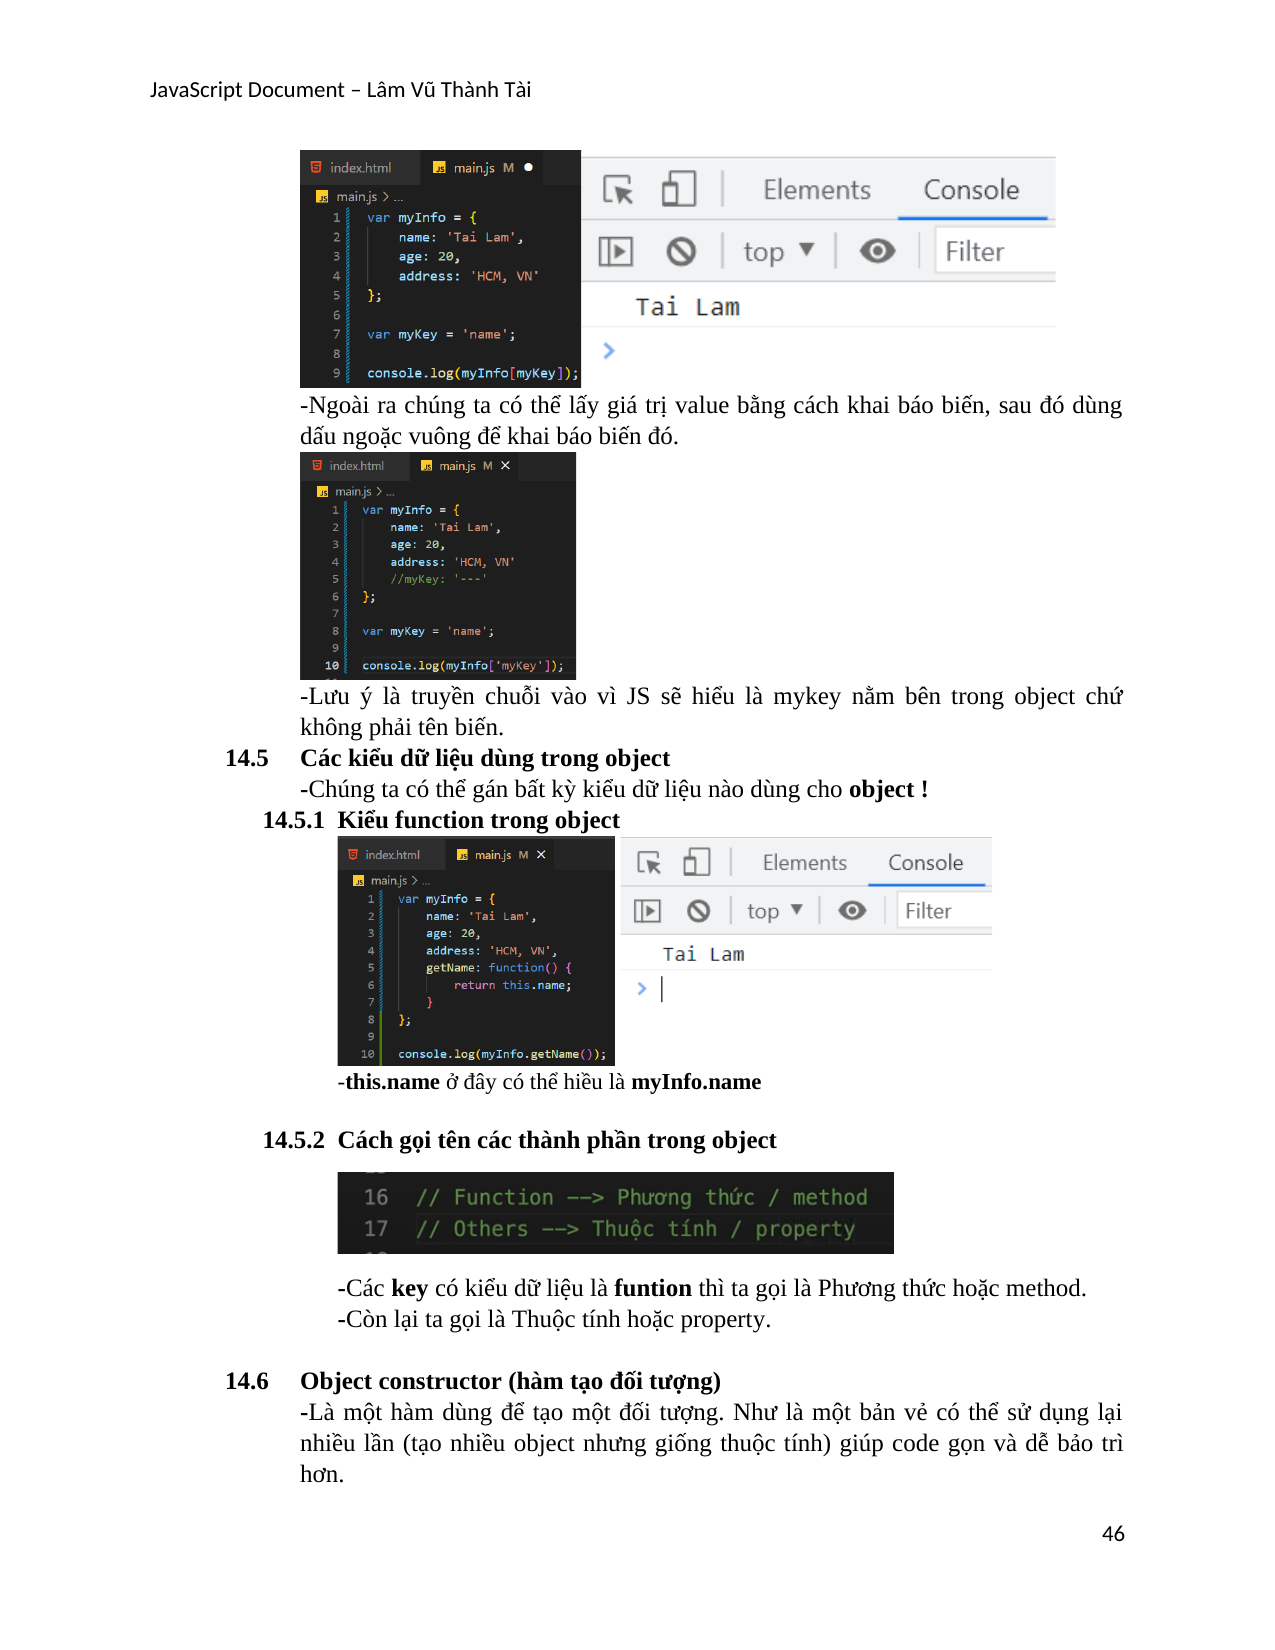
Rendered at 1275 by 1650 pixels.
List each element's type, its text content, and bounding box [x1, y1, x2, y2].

list -Ngoài ra chúng ta có thể lấy giá trị value bằng cách khai báo biến, sau đó dùng dấu ngoặc vuông để khai báo biến đó. [300, 390, 1125, 450]
picture [300, 150, 1056, 388]
list -Chúng ta có thể gán bất kỳ kiểu dữ liệu nào dùng cho object ! [300, 774, 1125, 803]
list Object constructor (hàm tạo đối tượng) [225, 1366, 1125, 1394]
list -this.name ở đây có thể hiều là myInfo.name [337, 1068, 1125, 1094]
list Kiểu function trong object [262, 806, 1125, 834]
list -Các key có kiểu dữ liệu là funtion thì ta gọi là Phương thức hoặc method. [337, 1273, 1125, 1301]
picture [337, 836, 615, 1066]
list -Còn lại ta gọi là Thuộc tính hoặc property. [337, 1304, 1125, 1332]
list Các kiểu dữ liệu dùng trong object [225, 743, 1125, 772]
list Cách gọi tên các thành phần trong object [262, 1125, 1125, 1153]
picture [337, 1172, 894, 1254]
picture [620, 837, 993, 1066]
list -Là một hàm dùng để tạo một đối tượng. Như là một bản vẻ có thể sử dụng lại nhiều lần (tạo nhiều object nhưng giống thuộc tính) giúp code gọn và dễ bảo trì hơn. [300, 1397, 1125, 1488]
list -Lưu ý là truyền chuỗi vào vì JS sẽ hiểu là mykey nằm bên trong object chứ không phải tên biến. [300, 681, 1125, 741]
picture [300, 452, 577, 680]
